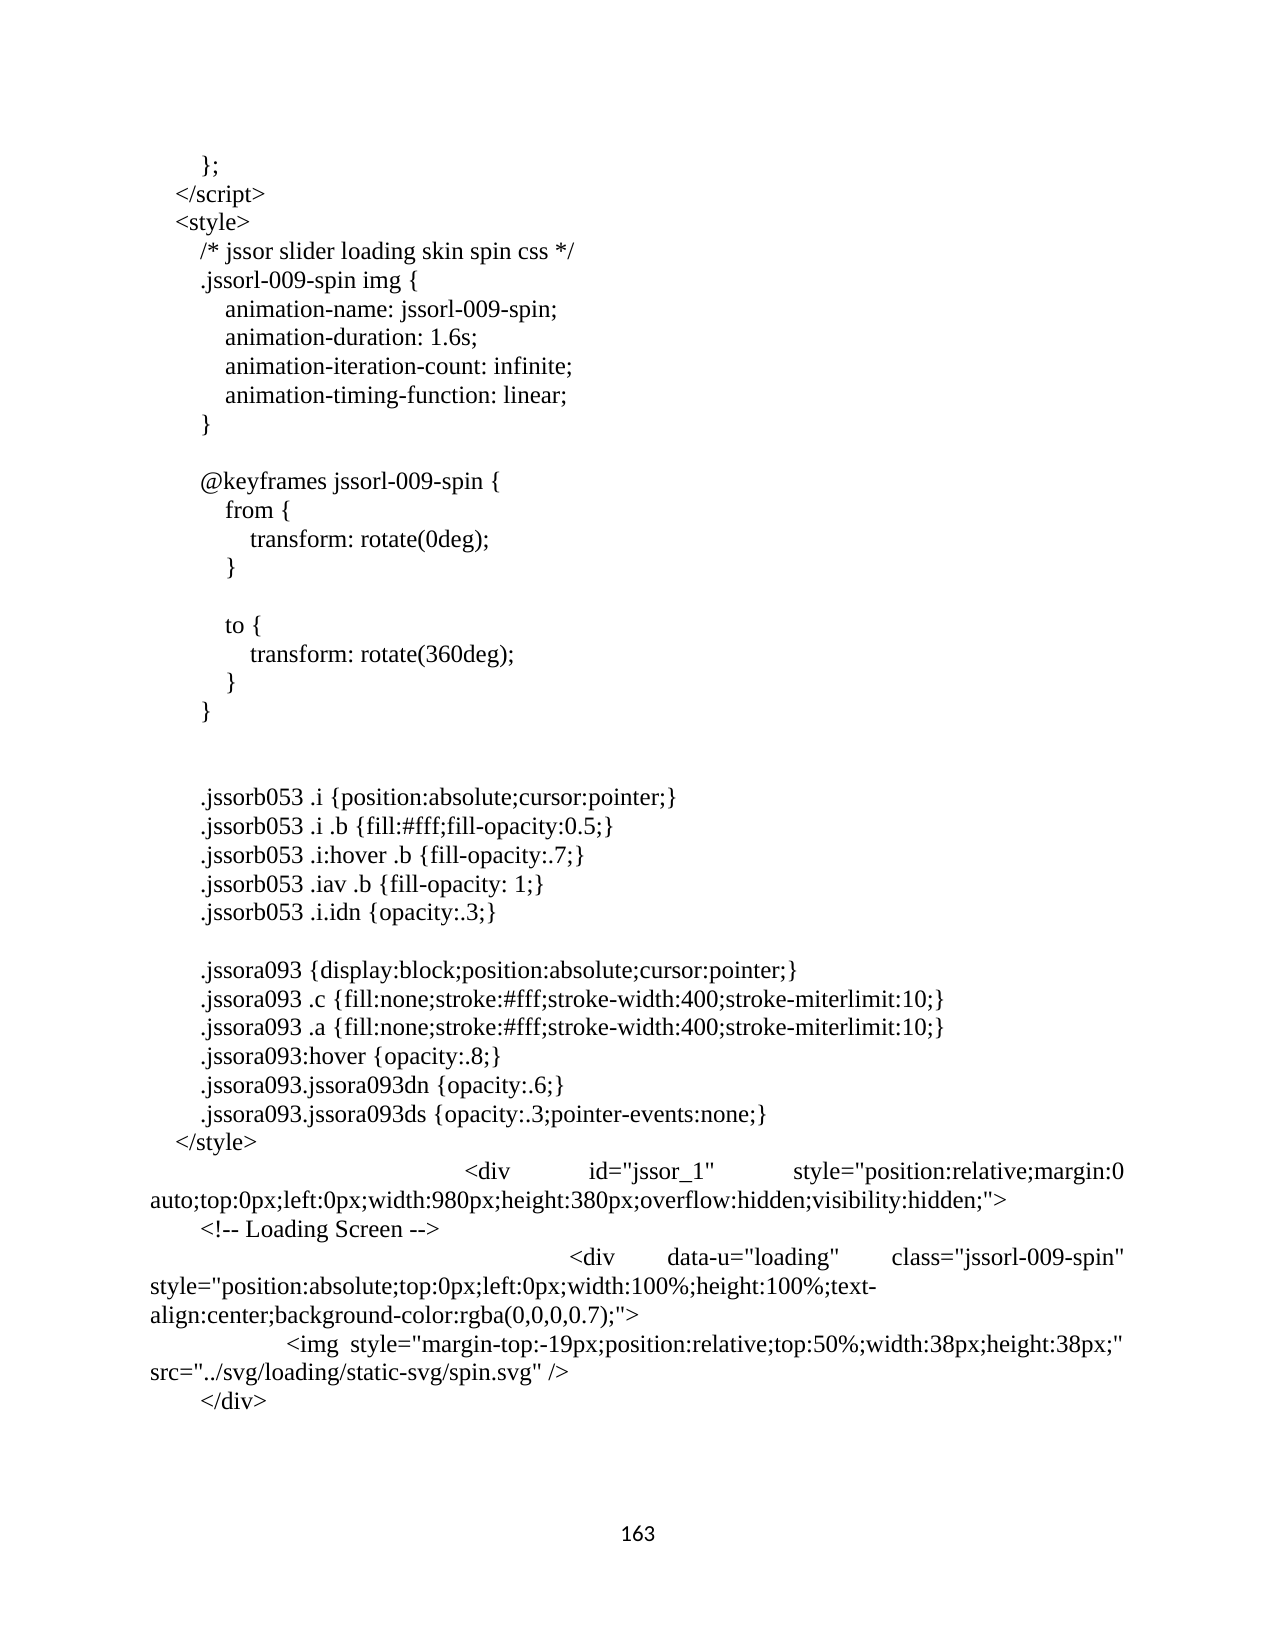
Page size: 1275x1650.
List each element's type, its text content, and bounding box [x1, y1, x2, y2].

text animation-duration: 1.6s; [150, 322, 1125, 351]
text animation-timing-function: linear; [150, 380, 1125, 409]
text <div id="jssor_1" style="position:relative;margin:0 auto;top:0px;left:0px;width:980px;height:380px;overflow:hidden;visibility:hidden;"> [150, 1156, 1125, 1214]
text .jssora093 .a {fill:none;stroke:#fff;stroke-width:400;stroke-miterlimit:10;} [150, 1012, 1125, 1041]
text .jssora093 {display:block;position:absolute;cursor:pointer;} [150, 955, 1125, 984]
text .jssorb053 .i {position:absolute;cursor:pointer;} [150, 782, 1125, 811]
text .jssora093 .c {fill:none;stroke:#fff;stroke-width:400;stroke-miterlimit:10;} [150, 984, 1125, 1012]
text </style> [150, 1127, 1125, 1156]
text .jssora093.jssora093dn {opacity:.6;} [150, 1070, 1125, 1099]
text <div data-u="loading" class="jssorl-009-spin" style="position:absolute;top:0px;left:0px;width:100%;height:100%;text-align:center;background-color:rgba(0,0,0,0.7);"> [150, 1242, 1125, 1329]
text .jssorb053 .iav .b {fill-opacity: 1;} [150, 869, 1125, 897]
text /* jssor slider loading skin spin css */ [150, 236, 1125, 265]
text </script> [150, 179, 1125, 207]
text transform: rotate(360deg); [150, 639, 1125, 667]
text .jssorb053 .i:hover .b {fill-opacity:.7;} [150, 840, 1125, 869]
text .jssora093:hover {opacity:.8;} [150, 1041, 1125, 1070]
text </div> [150, 1386, 1125, 1415]
text animation-name: jssorl-009-spin; [150, 294, 1125, 322]
text .jssorl-009-spin img { [150, 265, 1125, 294]
text } [150, 409, 1125, 437]
text <img style="margin-top:-19px;position:relative;top:50%;width:38px;height:38px;" src="../svg/loading/static-svg/spin.svg" /> [150, 1329, 1125, 1386]
text @keyframes jssorl-009-spin { [150, 466, 1125, 495]
text <style> [150, 207, 1125, 236]
text from { [150, 495, 1125, 524]
text .jssorb053 .i.idn {opacity:.3;} [150, 897, 1125, 926]
text .jssora093.jssora093ds {opacity:.3;pointer-events:none;} [150, 1099, 1125, 1127]
text .jssorb053 .i .b {fill:#fff;fill-opacity:0.5;} [150, 811, 1125, 840]
text } [150, 552, 1125, 581]
text to { [150, 610, 1125, 639]
text }; [150, 150, 1125, 179]
text animation-iteration-count: infinite; [150, 351, 1125, 380]
text transform: rotate(0deg); [150, 524, 1125, 552]
text } [150, 667, 1125, 696]
text } [150, 696, 1125, 725]
text <!-- Loading Screen --> [150, 1214, 1125, 1242]
